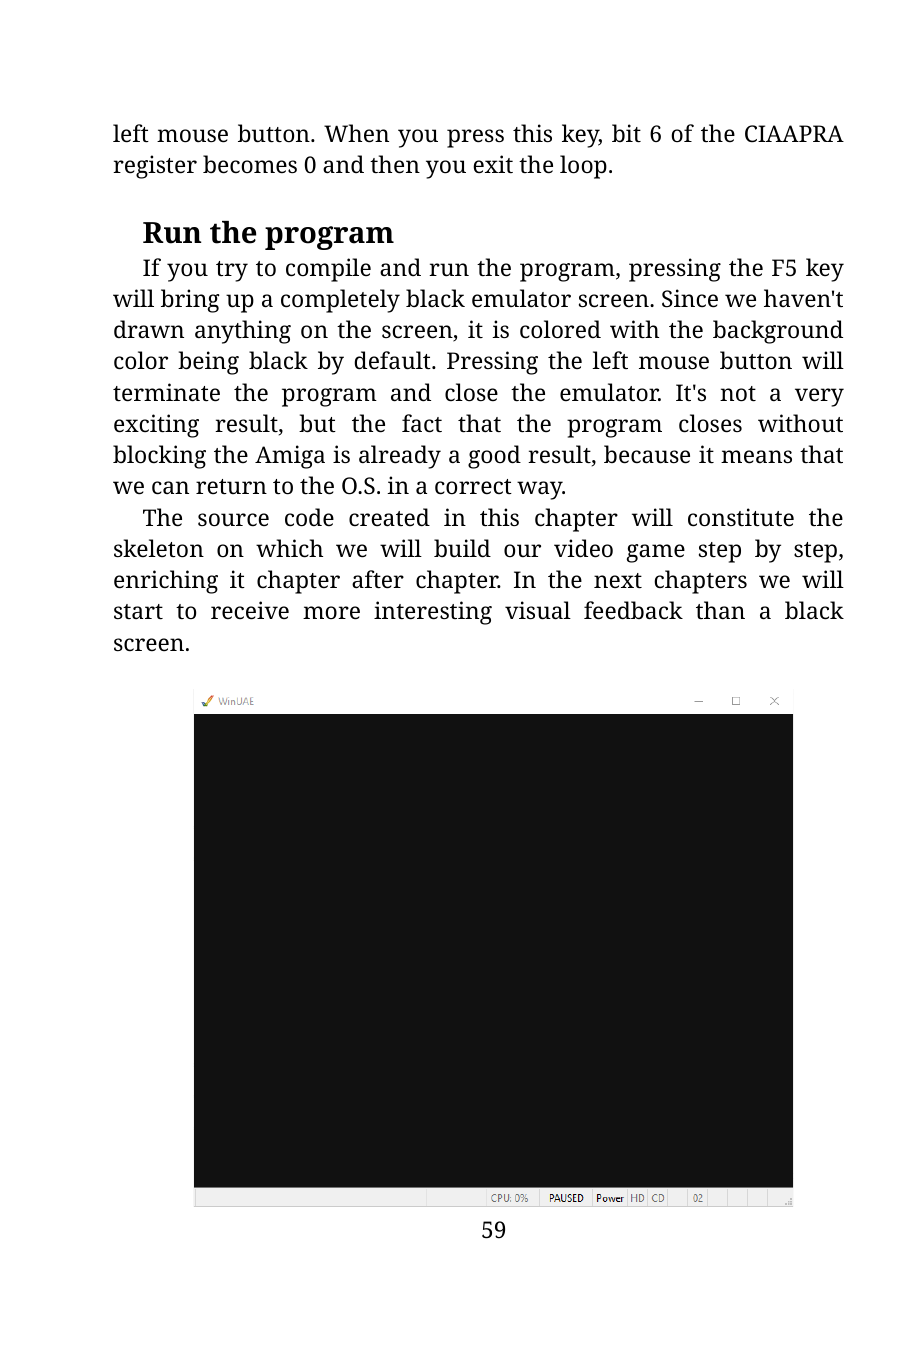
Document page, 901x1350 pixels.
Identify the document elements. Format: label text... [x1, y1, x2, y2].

text If you try to compile and run the program, pressing the F5 key will bring up a completely black emulator screen. Since we haven't drawn anything on the screen, it is colored with the background color being black by default. Pressing the left mouse button will terminate the program and close the emulator. It's not a very exciting result, but the fact that the program closes without blocking the Amiga is already a good result, because it means that we can return to the O.S. in a correct way. [113, 252, 844, 502]
text The source code created in this chapter will constitute the skeleton on which we will build our video game step by step, enriching it chapter after chapter. In the next chapters we will start to receive more interesting visual feedback than a black screen. [113, 502, 844, 658]
subtitle Run the program [113, 212, 844, 252]
picture [193, 689, 794, 1207]
